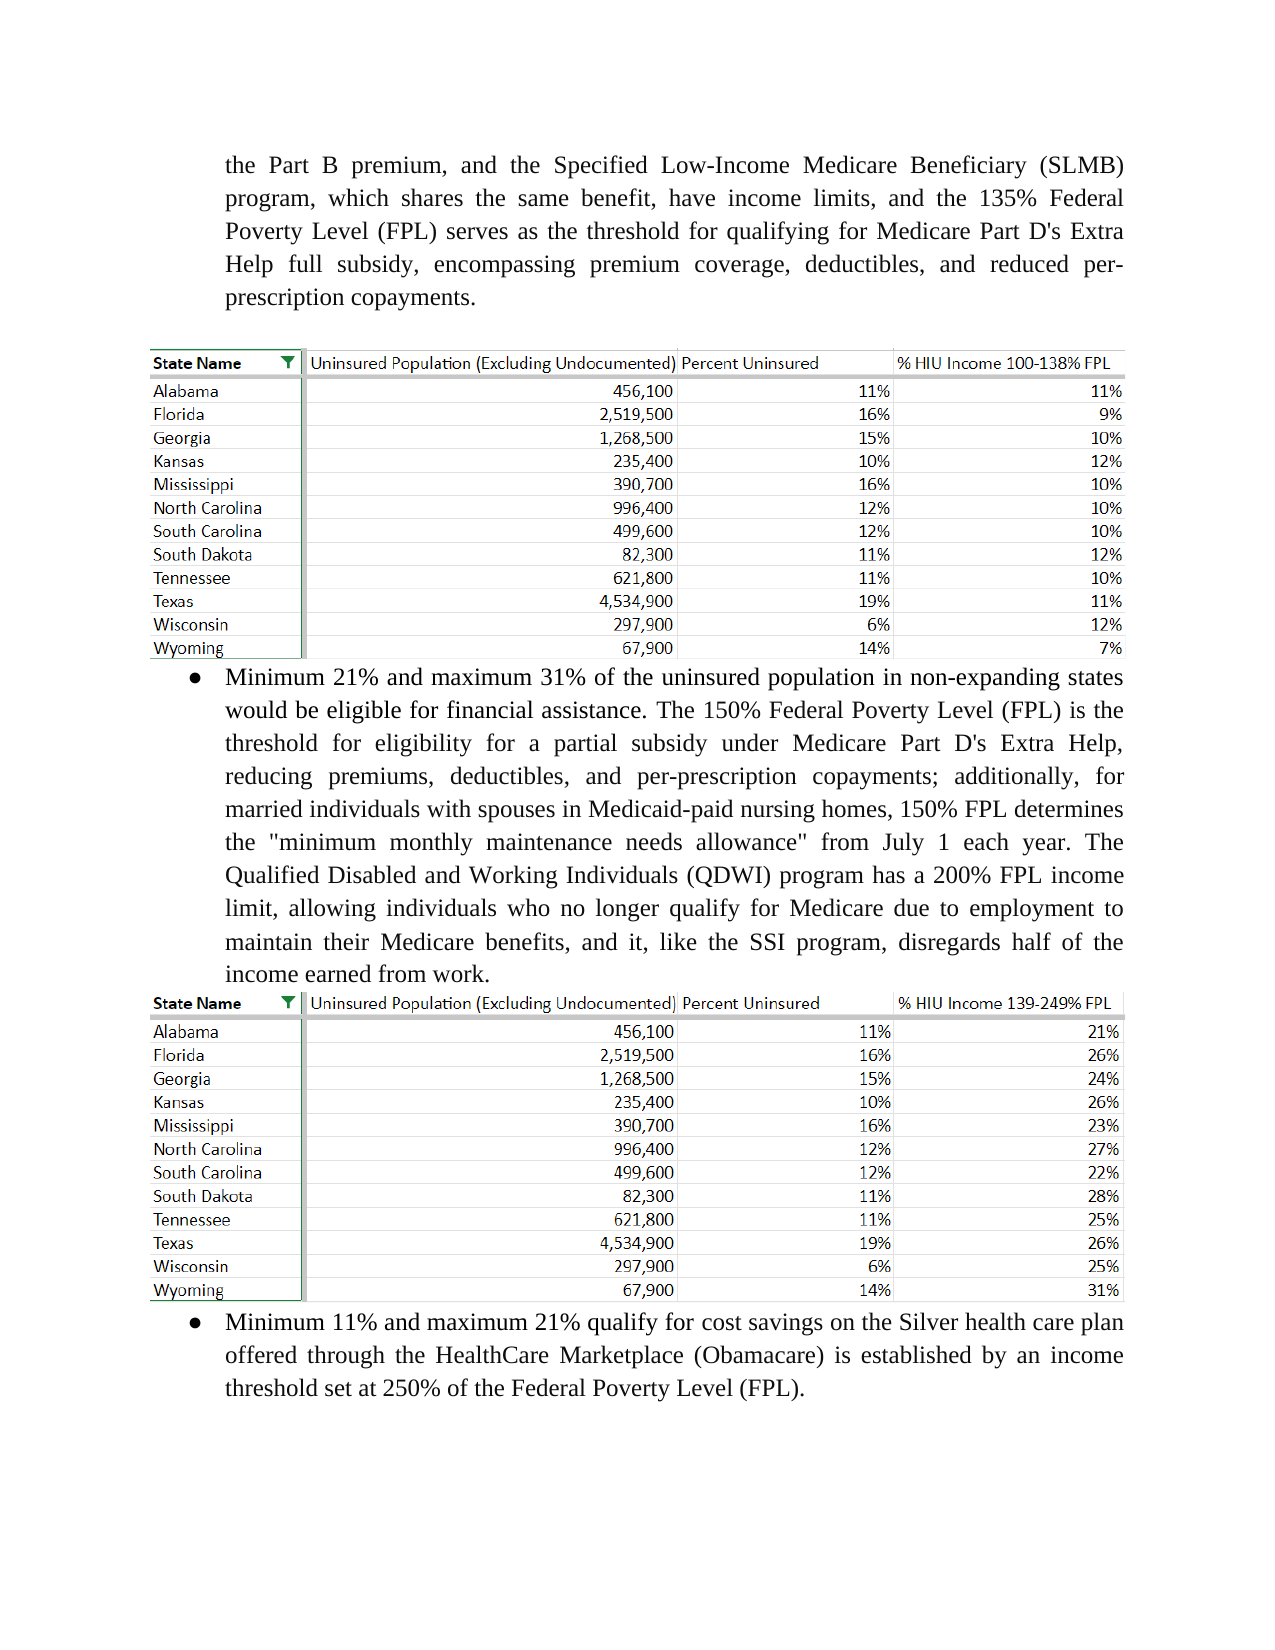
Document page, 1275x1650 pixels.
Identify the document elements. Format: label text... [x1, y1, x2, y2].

list Minimum 21% and maximum 31% of the uninsured population in non-expanding states would be eligible for financial assistance. The 150% Federal Poverty Level (FPL) is the threshold for eligibility for a partial subsidy under Medicare Part D's Extra Help, reducing premiums, deductibles, and per-prescription copayments; additionally, for married individuals with spouses in Medicaid-paid nursing homes, 150% FPL determines the "minimum monthly maintenance needs allowance" from July 1 each year. The Qualified Disabled and Working Individuals (QDWI) program has a 200% FPL income limit, allowing individuals who no longer qualify for Medicare due to employment to maintain their Medicare benefits, and it, like the SSI program, disregards half of the income earned from work. [187, 662, 1125, 988]
picture [150, 992, 1125, 1303]
picture [150, 348, 1125, 659]
list Minimum 11% and maximum 21% qualify for cost savings on the Silver health care plan offered through the HealthCare Marketplace (Obamacare) is established by an income threshold set at 250% of the Federal Poverty Level (FPL). [187, 1307, 1125, 1402]
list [187, 150, 1125, 311]
